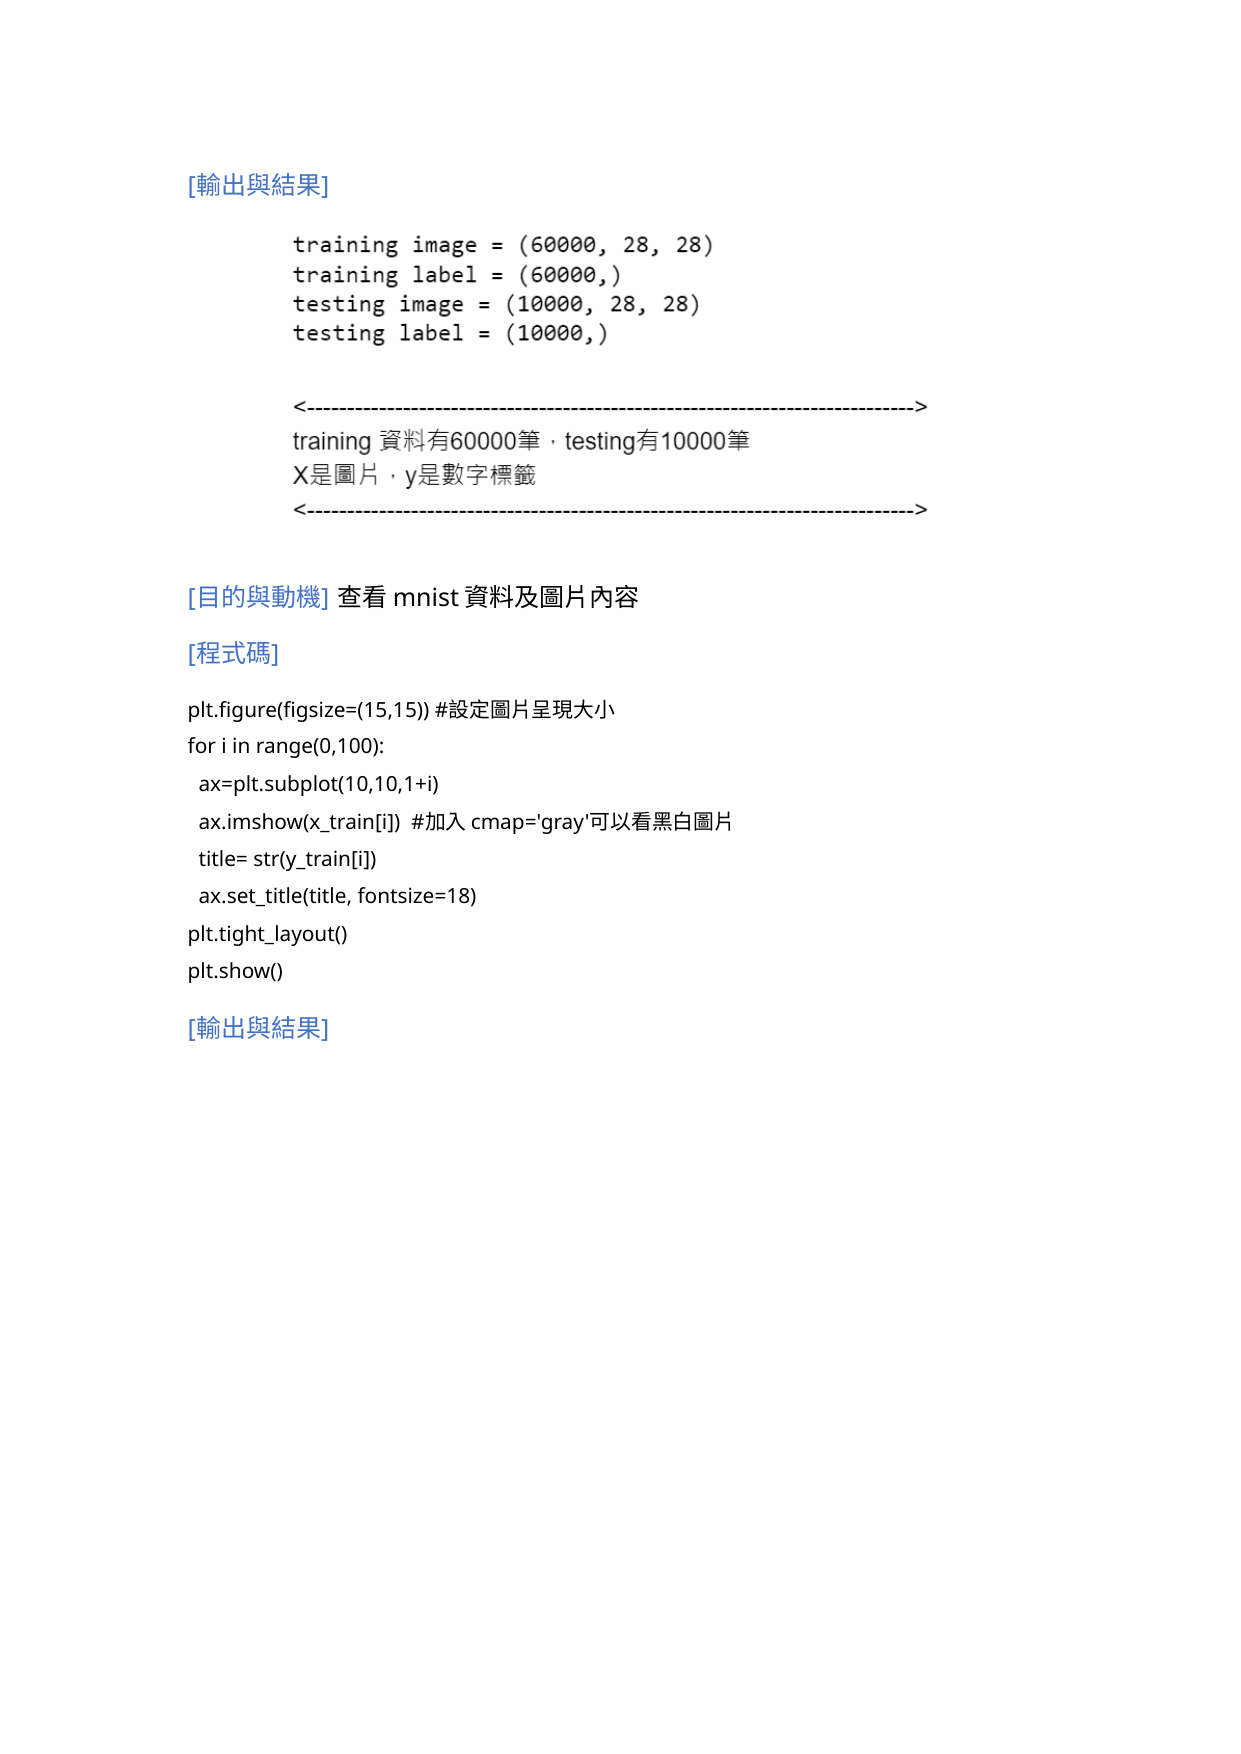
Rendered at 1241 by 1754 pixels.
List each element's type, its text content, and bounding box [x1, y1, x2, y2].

picture [280, 220, 961, 556]
text ax.set_title(title, fontsize=18) [187, 877, 1053, 914]
text [輸出與結果] [187, 164, 1053, 202]
text plt.tight_layout() [187, 914, 1053, 952]
text plt.figure(figsize=(15,15)) #設定圖片呈現大小 [187, 689, 1053, 727]
text for i in range(0,100): [187, 727, 1053, 764]
text [程式碼] [187, 633, 1053, 671]
text [輸出與結果] [187, 1008, 1053, 1046]
text ax.imshow(x_train[i]) #加入cmap='gray'可以看黑白圖片 [187, 802, 1053, 839]
text title= str(y_train[i]) [187, 839, 1053, 877]
text plt.show() [187, 952, 1053, 989]
text [目的與動機] 查看mnist資料及圖片內容 [187, 577, 1053, 614]
text ax=plt.subplot(10,10,1+i) [187, 764, 1053, 802]
